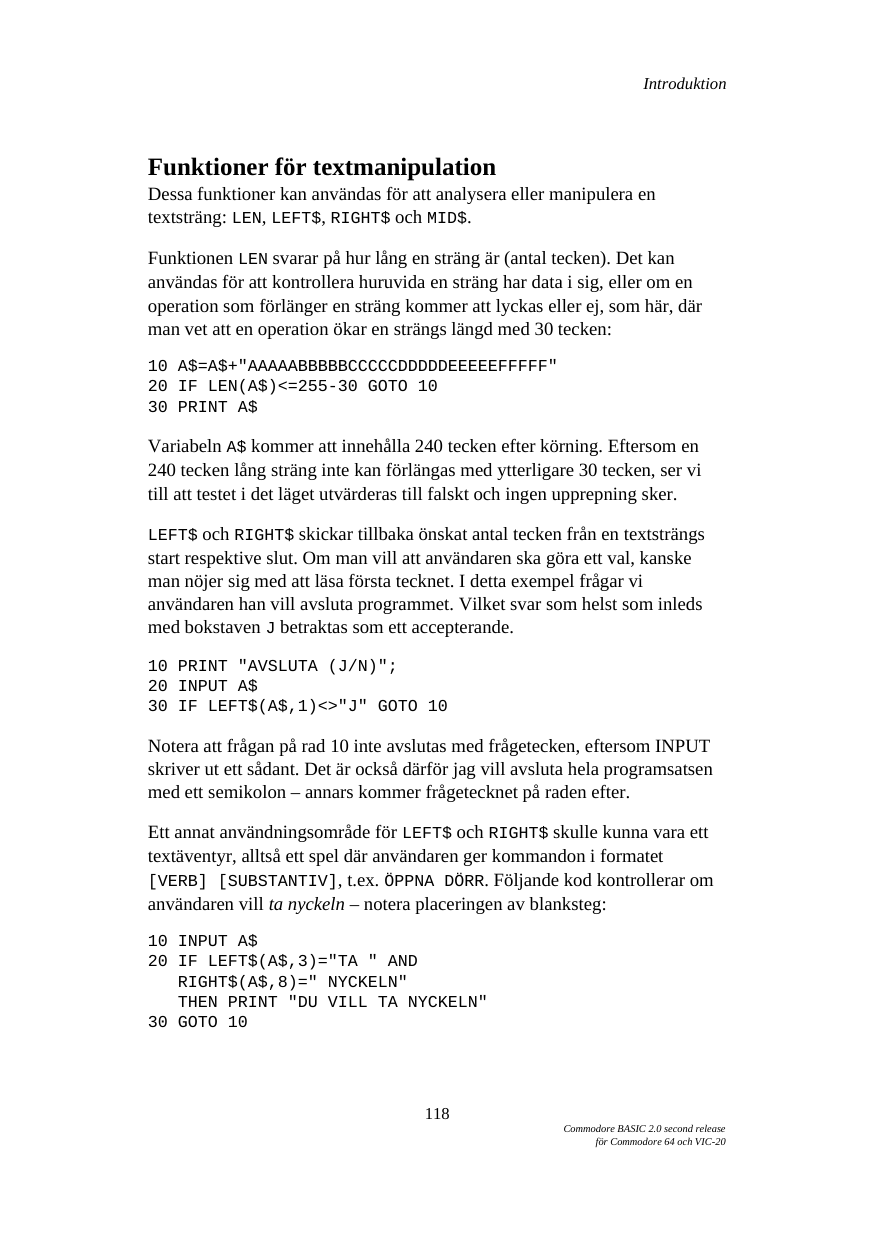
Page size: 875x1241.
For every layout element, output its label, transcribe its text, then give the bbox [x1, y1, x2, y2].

text Funktionen LEN svarar på hur lång en sträng är (antal tecken). Det kan användas för att kontrollera huruvida en sträng har data i sig, eller om en operation som förlänger en sträng kommer att lyckas eller ej, som här, där man vet att en operation ökar en strängs längd med 30 tecken: [148, 247, 726, 339]
text LEFT$ och RIGHT$ skickar tillbaka önskat antal tecken från en textsträngs start respektive slut. Om man vill att användaren ska göra ett val, kanske man nöjer sig med att läsa första tecknet. I detta exempel frågar vi användaren han vill avsluta programmet. Vilket svar som helst som inleds med bokstaven J betraktas som ett accepterande. [148, 522, 726, 639]
subtitle Funktioner för textmanipulation [148, 152, 726, 181]
text Ett annat användningsområde för LEFT$ och RIGHT$ skulle kunna vara ett textäventyr, alltså ett spel där användaren ger kommandon i formatet [VERB] [SUBSTANTIV], t.ex. ÖPPNA DÖRR. Följande kod kontrollerar om användaren vill ta nyckeln – notera placeringen av blanksteg: [148, 821, 726, 914]
text 10 INPUT A$ 20 IF LEFT$(A$,3)="TA " AND RIGHT$(A$,8)=" NYCKELN" THEN PRINT "DU VILL TA NYCKELN" 30 GOTO 10 [148, 933, 726, 1033]
text Variabeln A$ kommer att innehålla 240 tecken efter körning. Eftersom en 240 tecken lång sträng inte kan förlängas med ytterligare 30 tecken, ser vi till att testet i det läget utvärderas till falskt och ingen upprepning sker. [148, 435, 726, 504]
text 10 A$=A$+"AAAAABBBBBCCCCCDDDDDEEEEEFFFFF" 20 IF LEN(A$)<=255-30 GOTO 10 30 PRINT A$ [148, 358, 726, 417]
text 10 PRINT "AVSLUTA (J/N)"; 20 INPUT A$ 30 IF LEFT$(A$,1)<>"J" GOTO 10 [148, 657, 726, 717]
text Notera att frågan på rad 10 inte avslutas med frågetecken, eftersom INPUT skriver ut ett sådant. Det är också därför jag vill avsluta hela programsatsen med ett semikolon – annars kommer frågetecknet på raden efter. [148, 735, 726, 803]
text Dessa funktioner kan användas för att analysera eller manipulera en textsträng: LEN, LEFT$, RIGHT$ och MID$. [148, 183, 726, 229]
